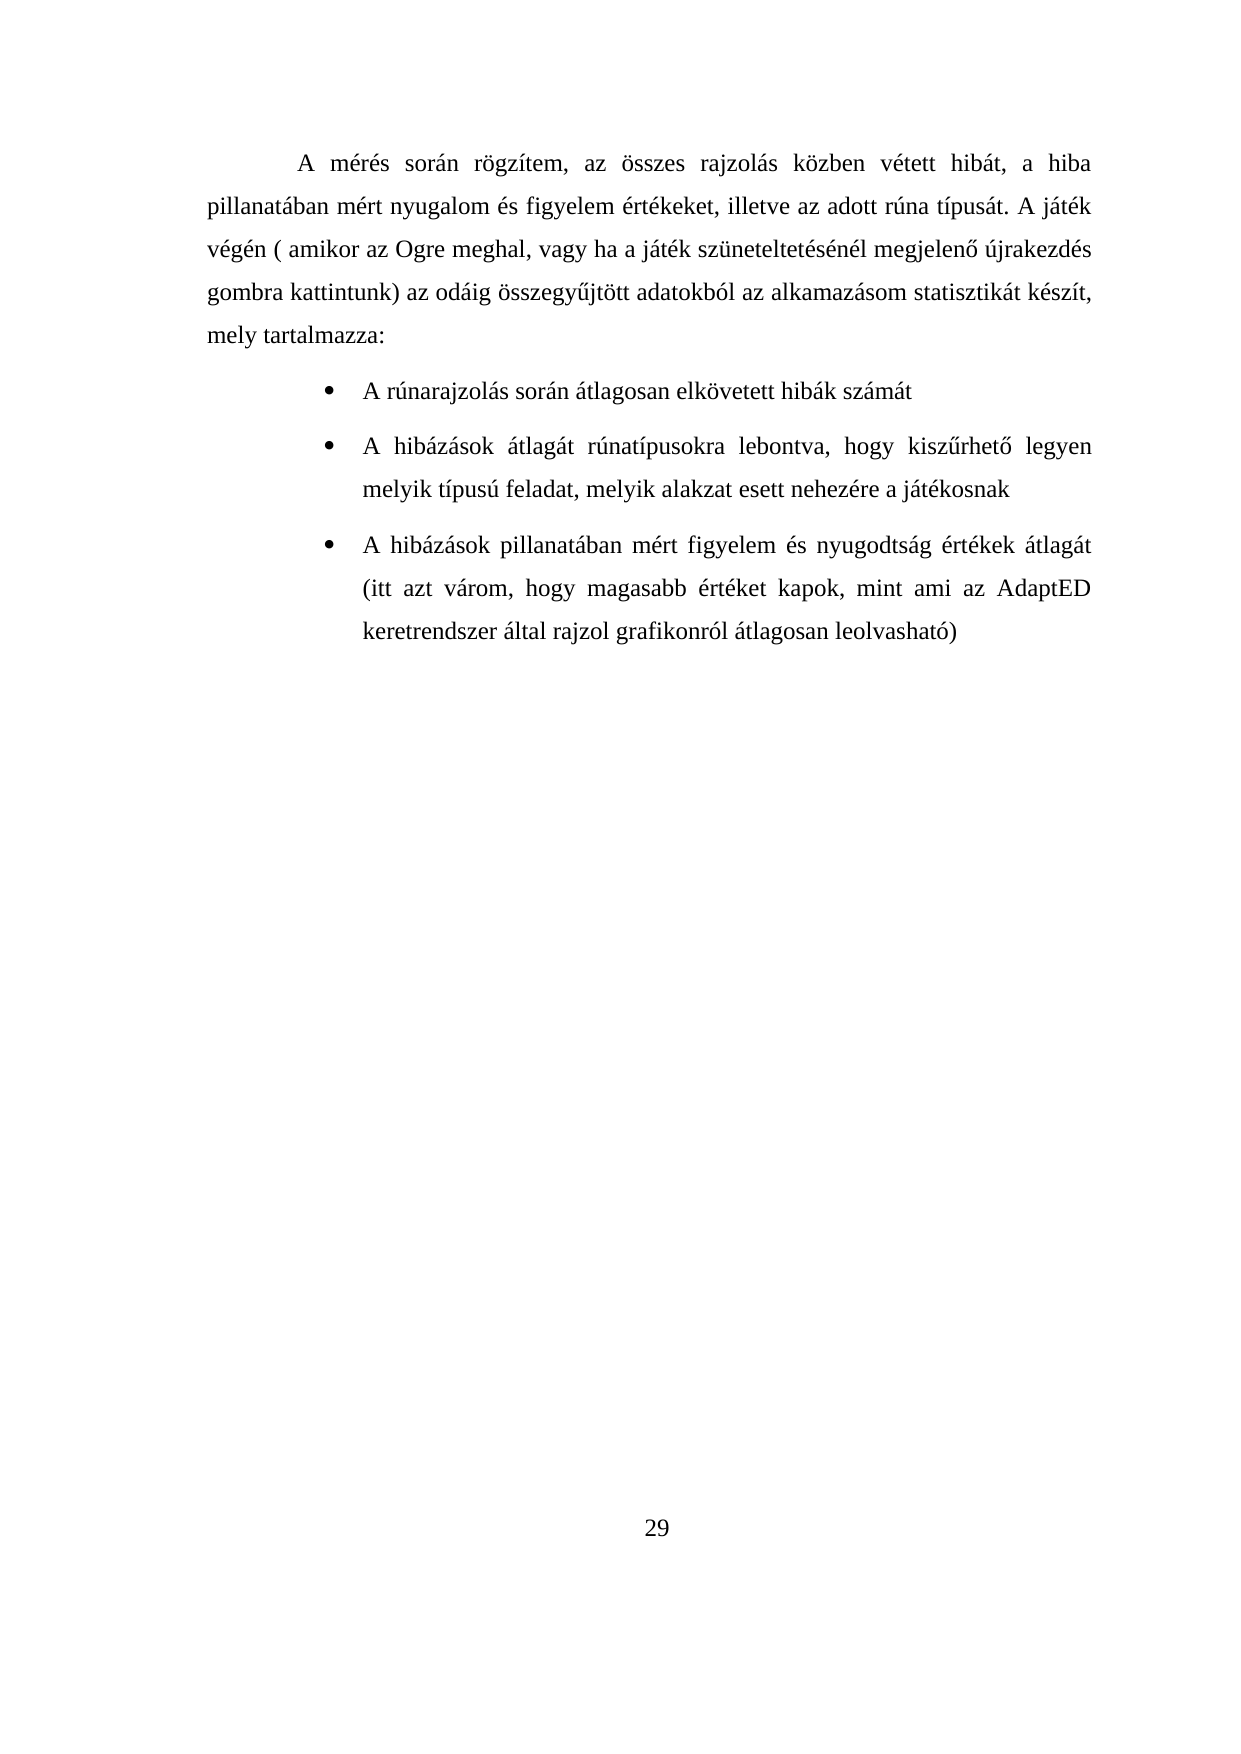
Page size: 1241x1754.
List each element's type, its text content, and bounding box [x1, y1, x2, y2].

list A hibázások átlagát rúnatípusokra lebontva, hogy kiszűrhető legyen melyik típusú feladat, melyik alakzat esett nehezére a játékosnak [325, 431, 1092, 503]
list A hibázások pillanatában mért figyelem és nyugodtság értékek átlagát (itt azt várom, hogy magasabb értéket kapok, mint ami az AdaptED keretrendszer által rajzol grafikonról átlagosan leolvasható) [325, 530, 1092, 645]
list A rúnarajzolás során átlagosan elkövetett hibák számát [325, 376, 1092, 404]
text A mérés során rögzítem, az összes rajzolás közben vétett hibát, a hiba pillanatában mért nyugalom és figyelem értékeket, illetve az adott rúna típusát. A játék végén ( amikor az Ogre meghal, vagy ha a játék szüneteltetésénél megjelenő újrakezdés gombra kattintunk) az odáig összegyűjtött adatokból statisztikát készít, mely tartalmazza: [207, 148, 1092, 349]
